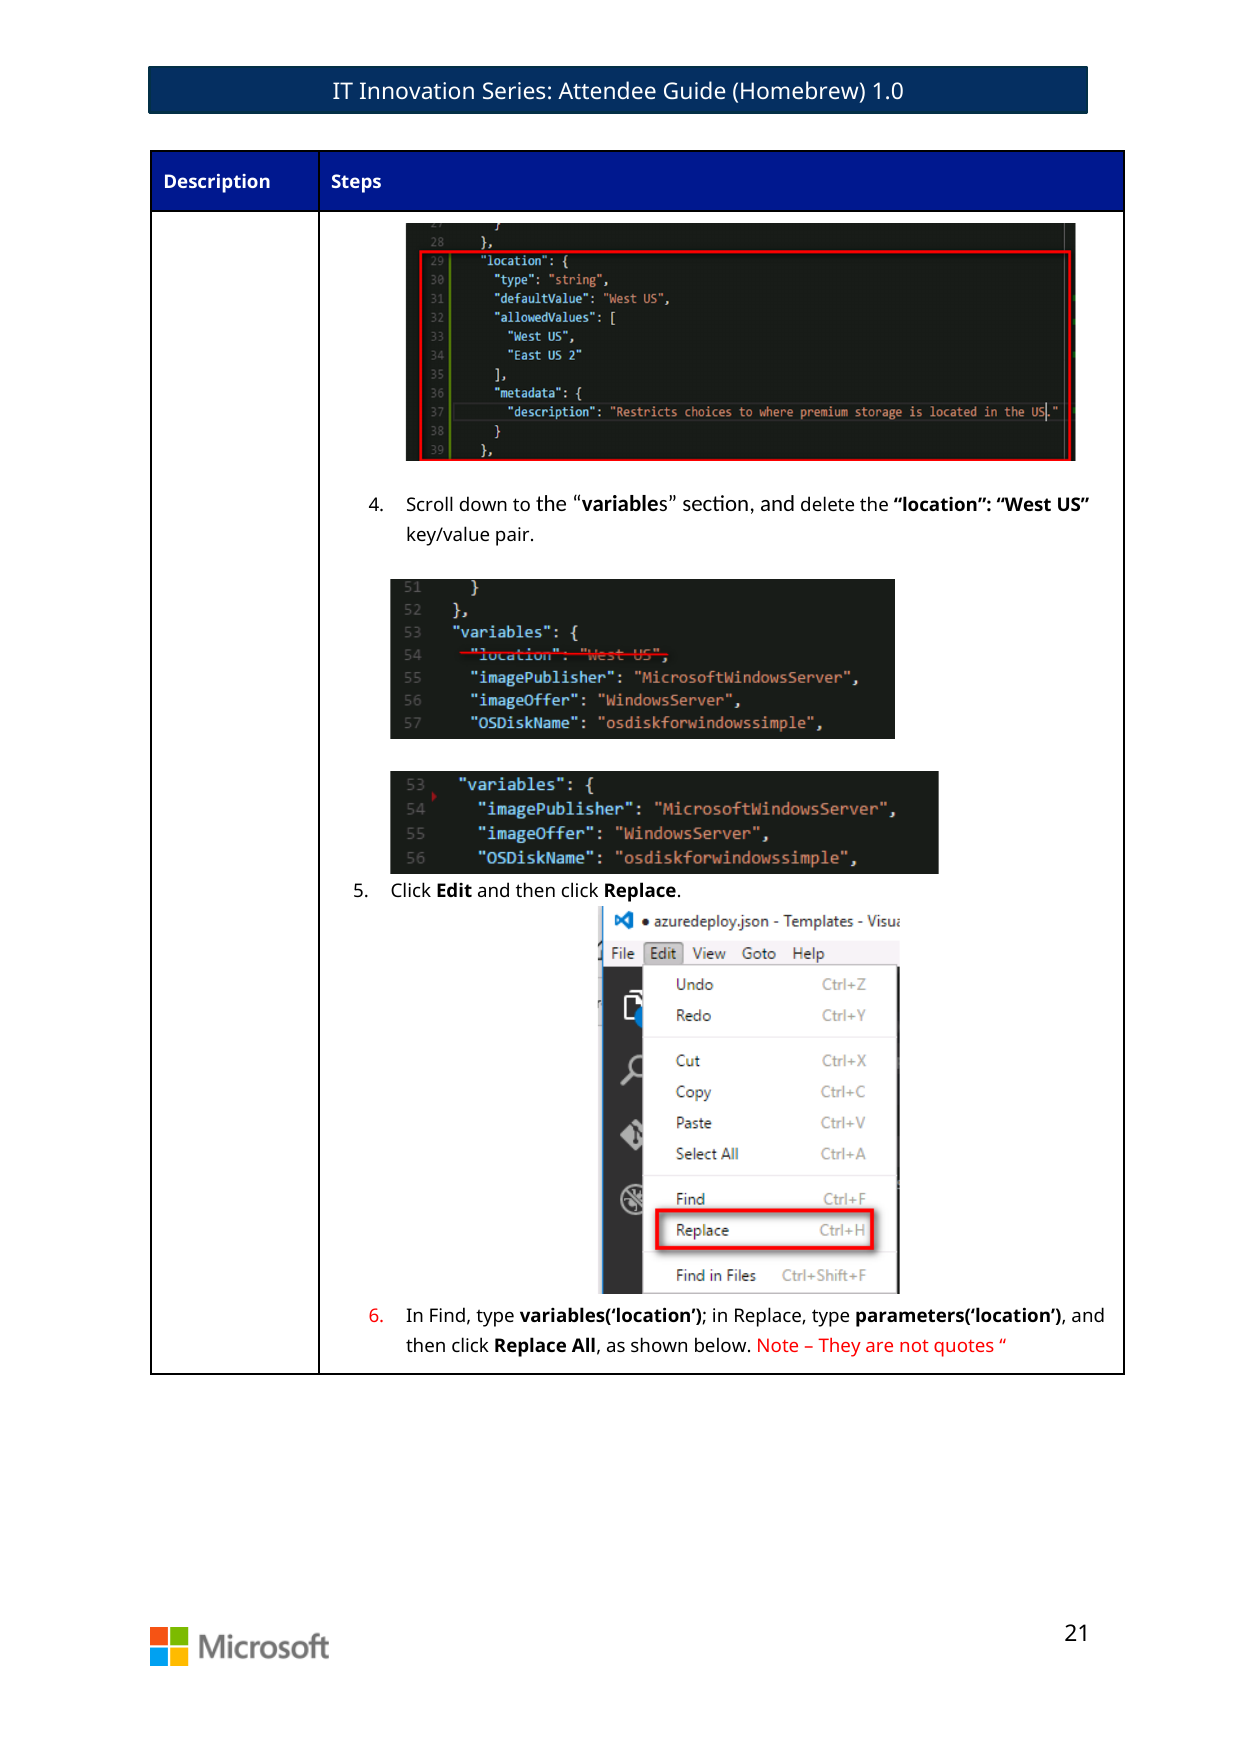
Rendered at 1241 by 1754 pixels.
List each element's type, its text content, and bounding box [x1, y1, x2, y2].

picture [405, 223, 1080, 461]
picture [390, 579, 895, 739]
picture [150, 1627, 330, 1666]
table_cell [320, 212, 1123, 1373]
table_header Description [152, 152, 318, 210]
picture [390, 771, 939, 874]
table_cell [152, 212, 318, 1373]
table_header Steps [320, 152, 1123, 210]
picture [597, 906, 900, 1294]
